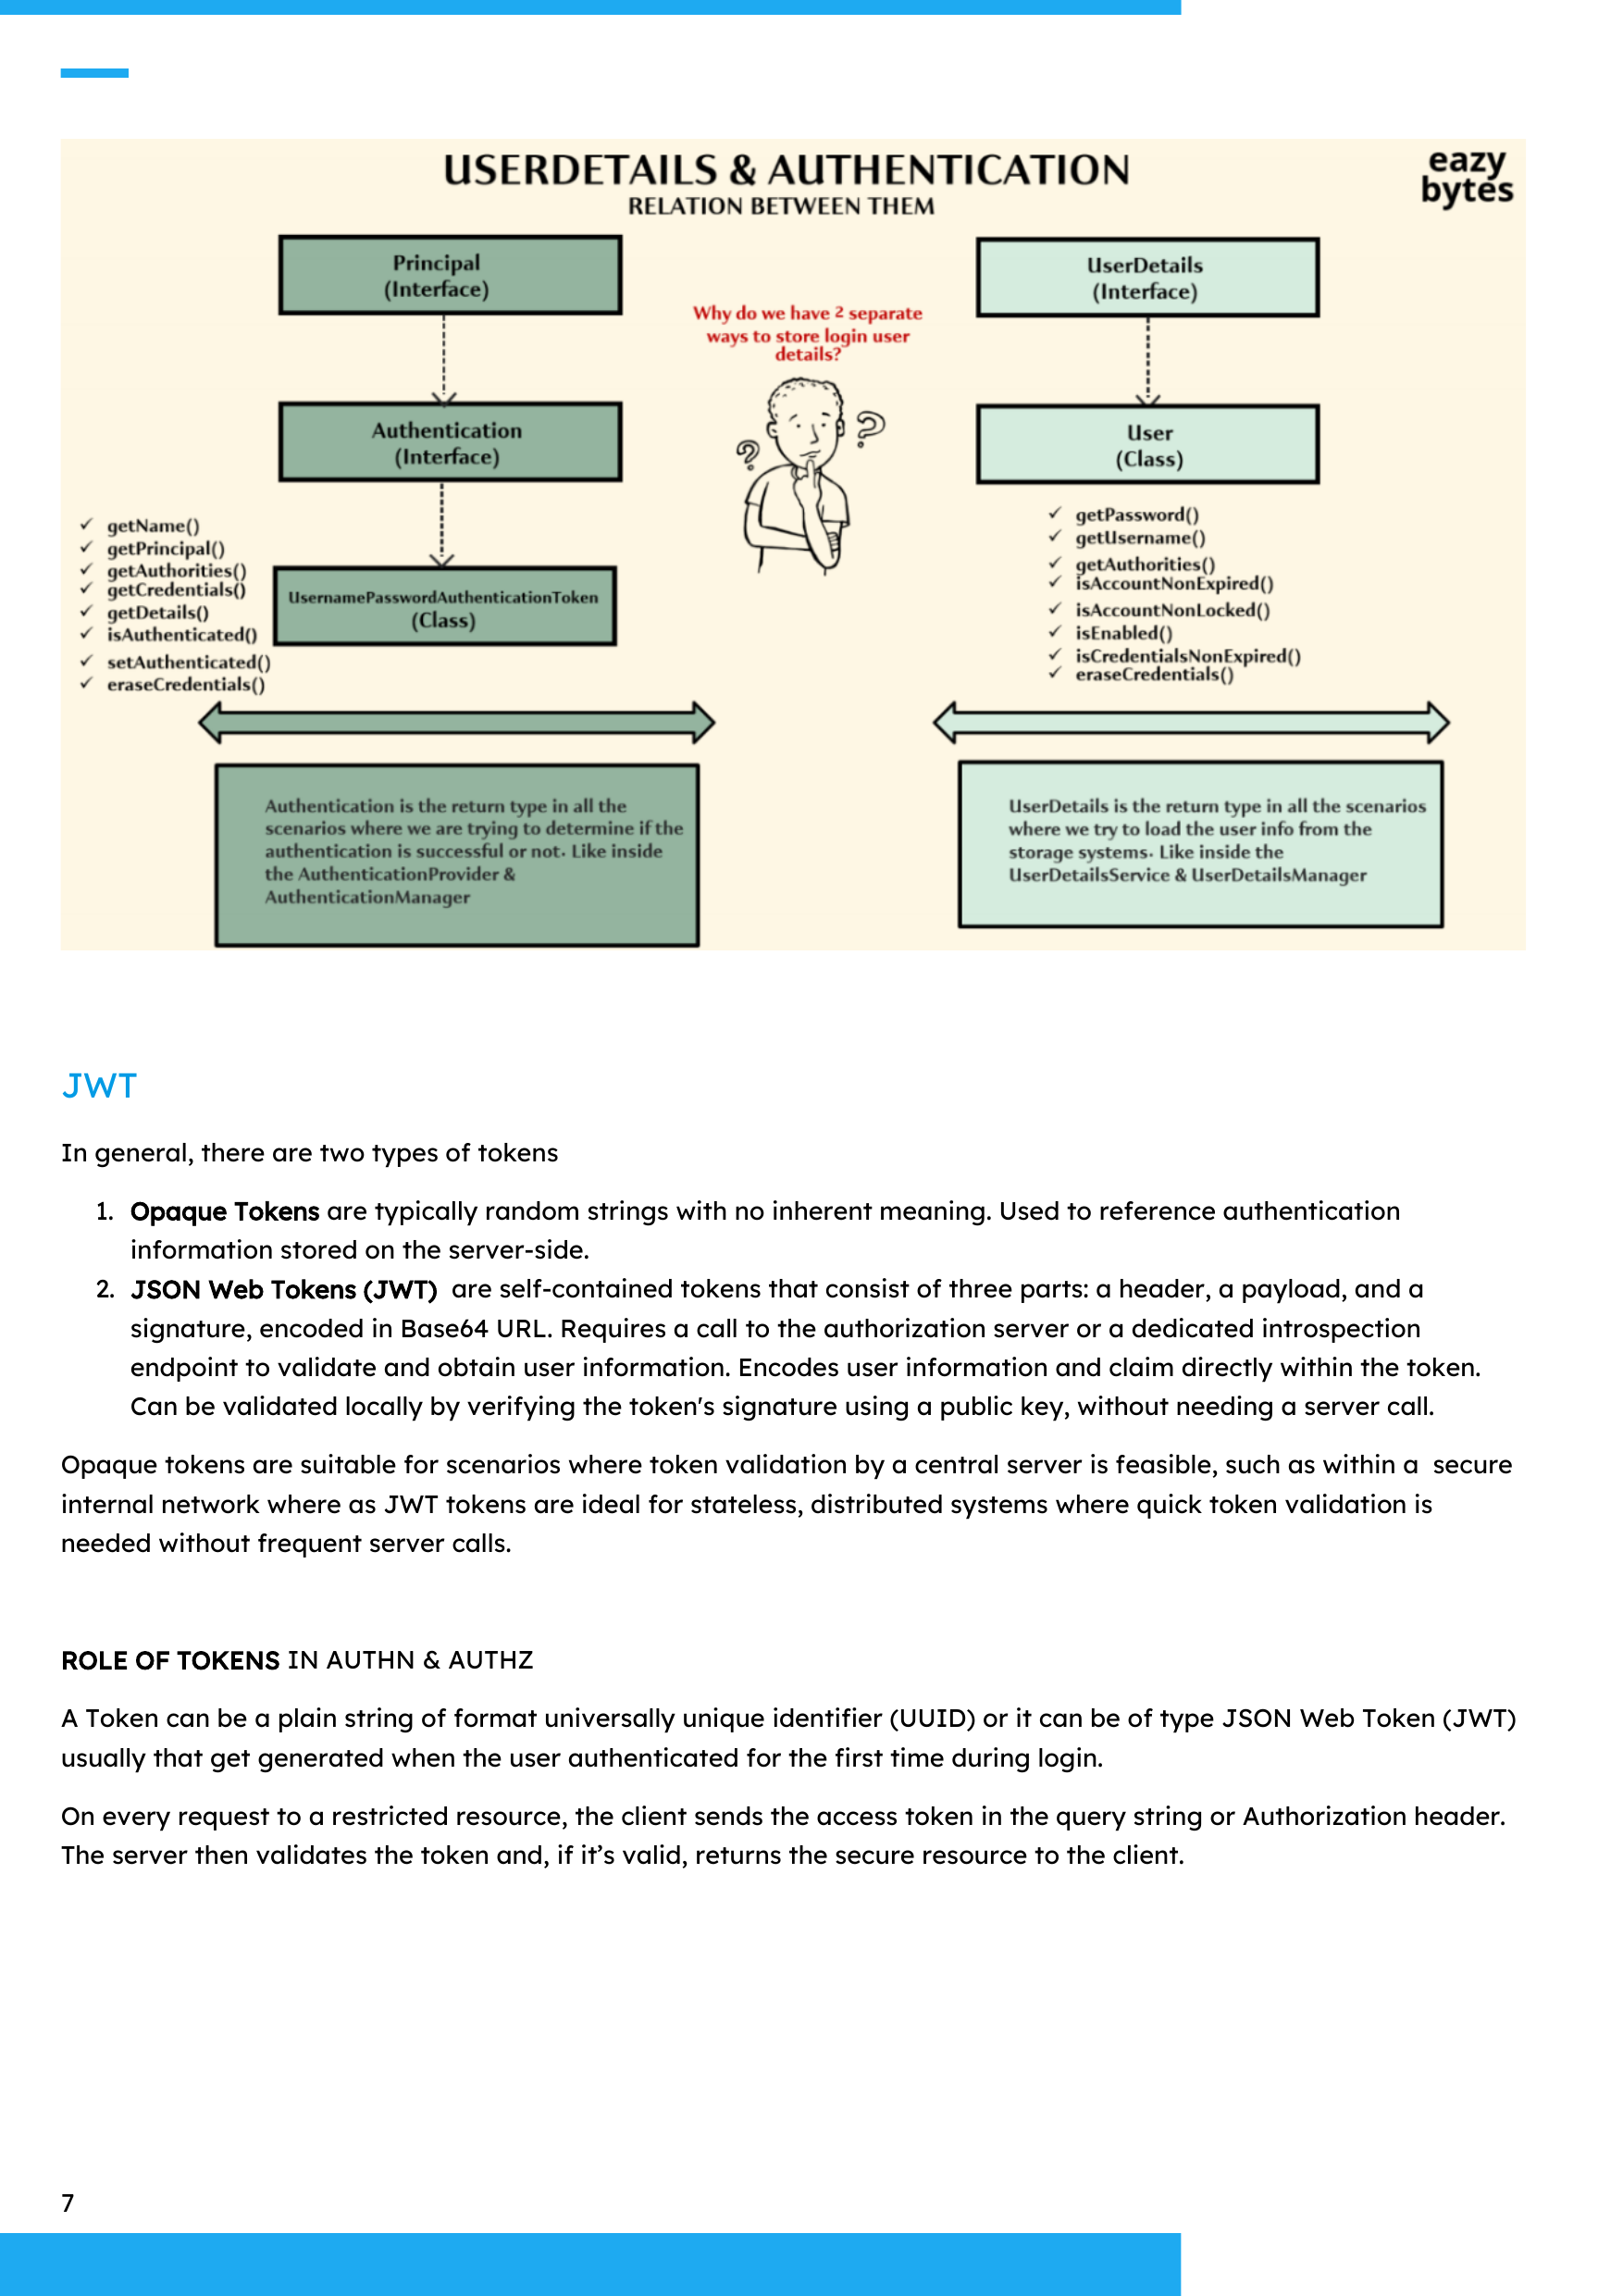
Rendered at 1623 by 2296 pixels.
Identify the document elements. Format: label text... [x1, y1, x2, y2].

text Opaque tokens are suitable for scenarios where token validation by a central server is feasible, such as within a secure internal network where as JWT tokens are ideal for stateless, distributed systems where quick token validation is needed without frequent server calls. [61, 1449, 1526, 1558]
picture [0, 0, 1182, 15]
list Opaque Tokens are typically random strings with no inherent meaning. Used to reference authentication information stored on the server-side. [95, 1195, 1526, 1265]
picture [60, 68, 129, 78]
list JSON Web Tokens (JWT) are self-contained tokens that consist of three parts: a header, a payload, and a signature, encoded in Base64 URL. Requires a call to the authorization server or a dedicated introspection endpoint to validate and obtain user information. Encodes user information and claim directly within the token. Can be validated locally by verifying the token's signature using a public key, without needing a server call. [95, 1273, 1526, 1421]
subtitle JWT [61, 1063, 1526, 1107]
text In general, there are two types of tokens [61, 1136, 1526, 1168]
text ROLE OF TOKENS IN AUTHN & AUTHZ [61, 1644, 1526, 1675]
text A Token can be a plain string of format universally unique identifier (UUID) or it can be of type JSON Web Token (JWT) usually that get generated when the user authenticated for the first time during login. [61, 1703, 1526, 1773]
text On every request to a restricted resource, the client sends the access token in the query string or Authorization header. The server then validates the token and, if it’s valid, returns the secure resource to the client. [61, 1800, 1526, 1870]
picture [60, 139, 1527, 950]
picture [0, 2233, 1182, 2296]
